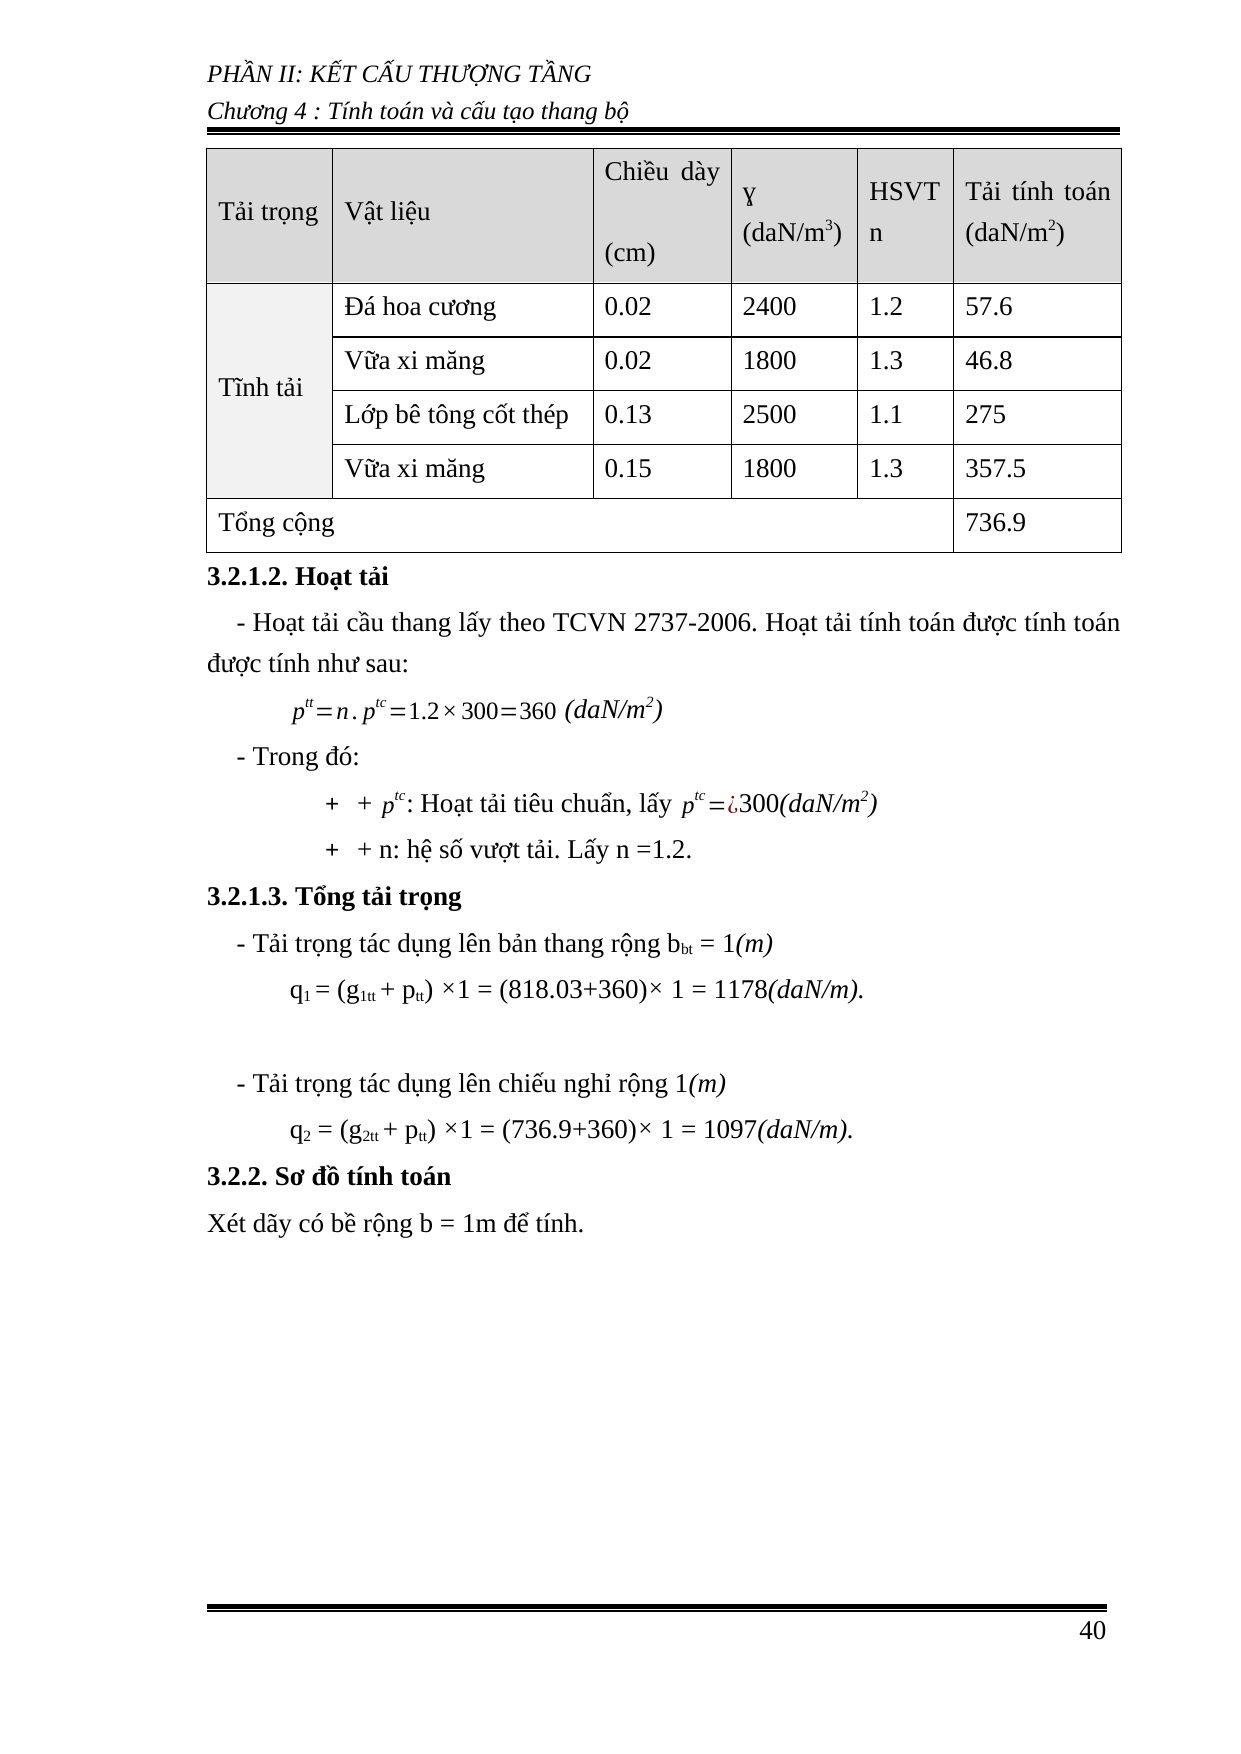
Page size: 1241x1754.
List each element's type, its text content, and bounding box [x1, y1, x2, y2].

table_header Chiều dày (cm) [594, 149, 731, 282]
table_cell Tĩnh tải [207, 284, 332, 498]
list Tải trọng tác dụng lên chiếu nghỉ rộng 1(m) [207, 1067, 1122, 1098]
text q1 = (g1tt + ptt) 1 = (818.03+360) 1 = 1178(daN/m). [207, 973, 1122, 1004]
subtitle Tổng tải trọng [207, 880, 1122, 911]
table_cell 0.13 [594, 391, 731, 444]
table_cell Lớp bê tông cốt thép [333, 391, 593, 444]
table_cell 1800 [732, 445, 857, 498]
table_cell Vữa xi măng [333, 445, 593, 498]
table_cell 0.02 [594, 338, 731, 390]
table_header ɣ (daN/m3) [732, 149, 857, 282]
subtitle Hoạt tải [207, 559, 1122, 591]
list Hoạt tải cầu thang lấy theo TCVN 2737-2006. Hoạt tải tính toán được tính toán được tính như sau: [207, 606, 1122, 678]
table_cell Tổng cộng [207, 499, 953, 552]
table_cell 736.9 [954, 499, 1121, 552]
list + : Hoạt tải tiêu chuẩn, lấy 300(daN/m2) [325, 787, 1122, 818]
table_cell 1.3 [858, 338, 953, 390]
table_cell 357.5 [954, 445, 1121, 498]
table_header Tải trọng [207, 149, 332, 282]
table_cell 275 [954, 391, 1121, 444]
table_cell 0.02 [594, 284, 731, 336]
table_header Tải tính toán (daN/m2) [954, 149, 1121, 282]
table_cell 0.15 [594, 445, 731, 498]
table_cell 2400 [732, 284, 857, 336]
table_cell Đá hoa cương [333, 284, 593, 336]
table_header Vật liệu [333, 149, 593, 282]
table_cell 1800 [732, 338, 857, 390]
table_cell 1.3 [858, 445, 953, 498]
table_cell 2500 [732, 391, 857, 444]
text q2 = (g2tt + ptt) 1 = (736.9+360) 1 = 1097(daN/m). [207, 1113, 1122, 1144]
text Xét dãy có bề rộng b = 1m để tính. [207, 1207, 1122, 1238]
table_cell 57.6 [954, 284, 1121, 336]
list Trong đó: [207, 740, 1122, 771]
table_cell 46.8 [954, 338, 1121, 390]
list + n: hệ số vượt tải. Lấy n =1.2. [325, 833, 1122, 864]
table_cell 1.2 [858, 284, 953, 336]
table_header HSVT n [858, 149, 953, 282]
table_cell 1.1 [858, 391, 953, 444]
list Tải trọng tác dụng lên bản thang rộng bbt = 1(m) [207, 927, 1122, 958]
text (daN/m2) [207, 693, 1122, 724]
subtitle Sơ đồ tính toán [207, 1160, 1122, 1191]
table_cell Vữa xi măng [333, 338, 593, 390]
